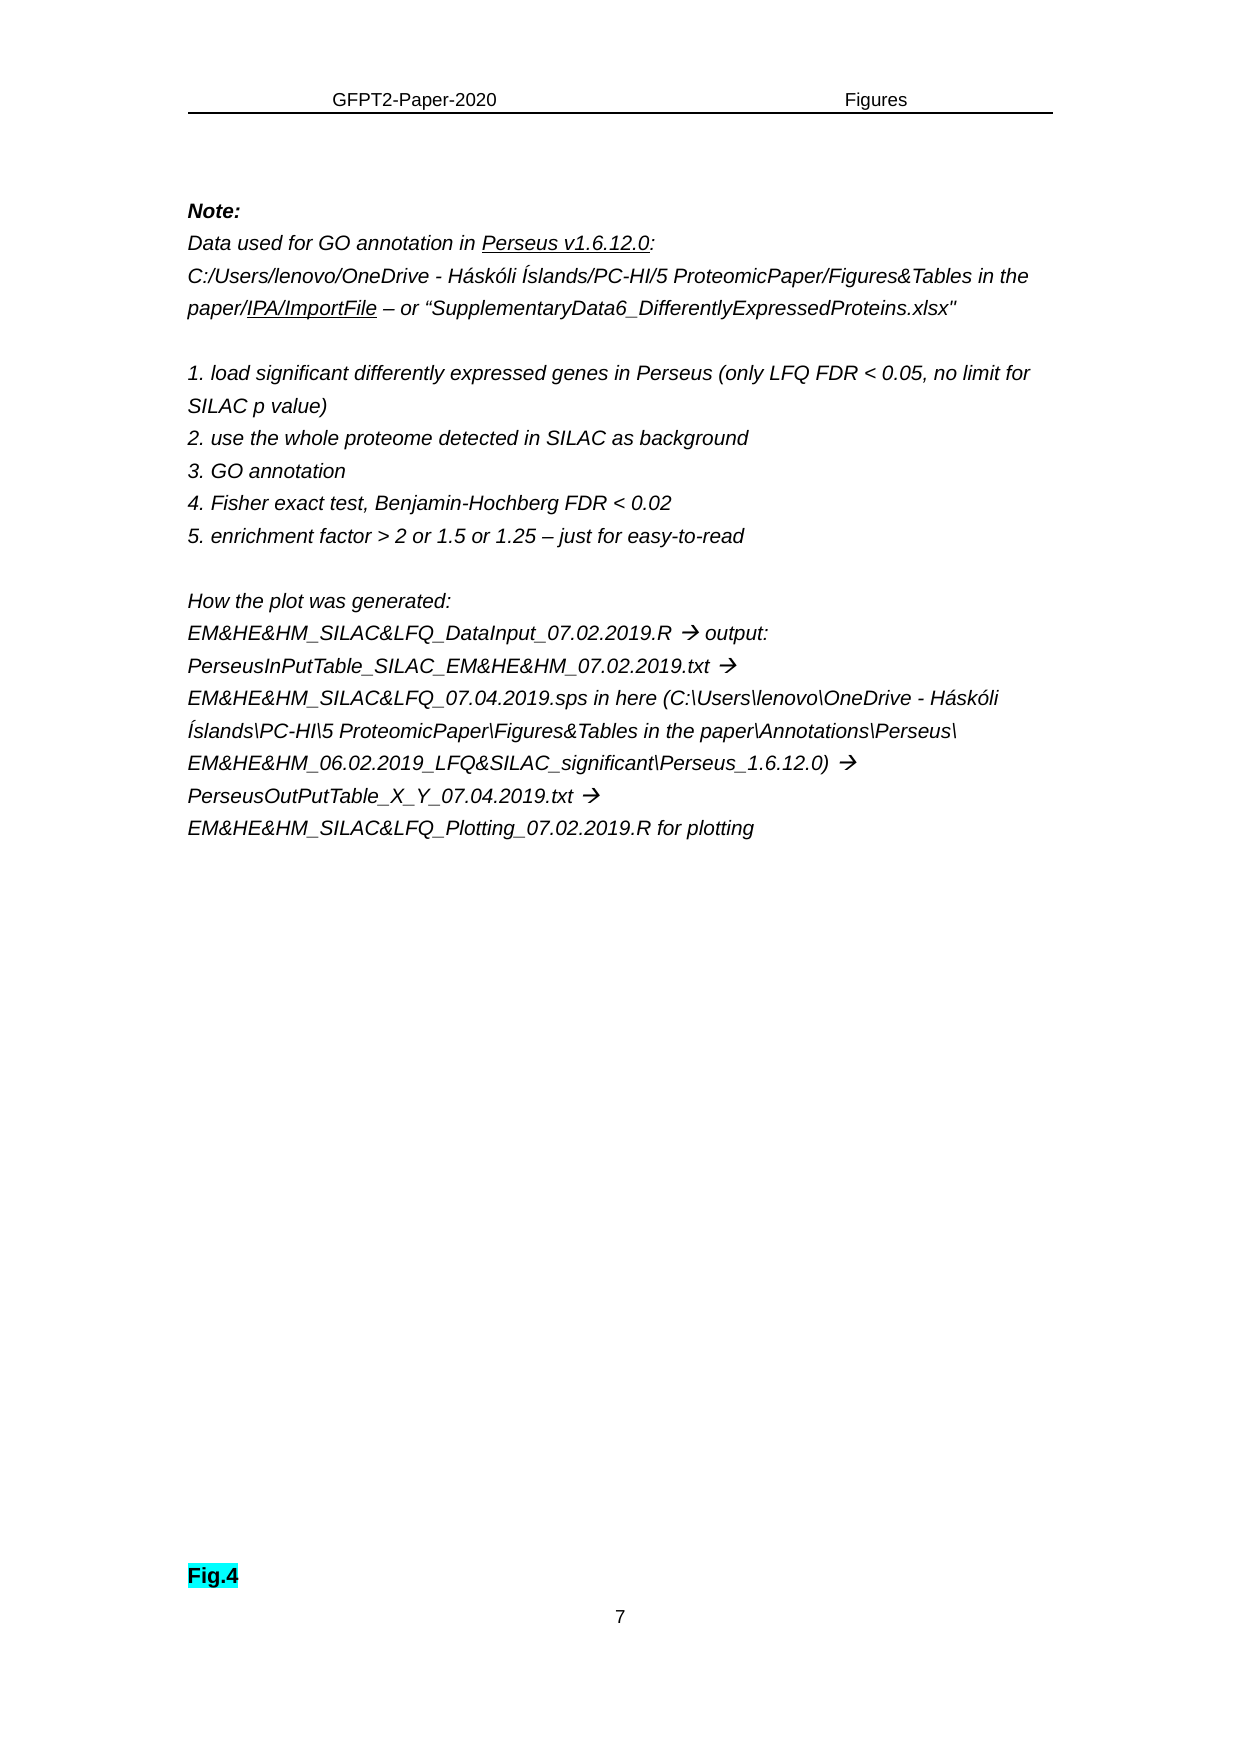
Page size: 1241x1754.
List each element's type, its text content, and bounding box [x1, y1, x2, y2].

text How the plot was generated: [187, 584, 1053, 617]
text Data used for GO annotation in Perseus v1.6.12.0: [187, 227, 1053, 259]
text 3. GO annotation [187, 454, 1053, 487]
text 5. enrichment factor > 2 or 1.5 or 1.25 – just for easy-to-read [187, 519, 1053, 552]
text Fig.4 [187, 1559, 1053, 1592]
text C:/Users/lenovo/OneDrive - Háskóli Íslands/PC-HI/5 ProteomicPaper/Figures&Tables in the paper/IPA/ImportFile – or “SupplementaryData6_DifferentlyExpressedProteins.xlsx" [187, 259, 1053, 324]
text 2. use the whole proteome detected in SILAC as background [187, 422, 1053, 454]
text 1. load significant differently expressed genes in Perseus (only LFQ FDR < 0.05, no limit for SILAC p value) [187, 357, 1053, 422]
text 4. Fisher exact test, Benjamin-Hochberg FDR < 0.02 [187, 487, 1053, 519]
text EM&HE&HM_SILAC&LFQ_DataInput_07.02.2019.R output: PerseusInPutTable_SILAC_EM&HE&HM_07.02.2019.txt EM&HE&HM_SILAC&LFQ_07.04.2019.sps in here (C:\Users\lenovo\OneDrive - Háskóli Íslands\PC-HI\5 ProteomicPaper\Figures&Tables in the paper\Annotations\Perseus\EM&HE&HM_06.02.2019_LFQ&SILAC_significant\Perseus_1.6.12.0) PerseusOutPutTable_X_Y_07.04.2019.txt EM&HE&HM_SILAC&LFQ_Plotting_07.02.2019.R for plotting [187, 617, 1053, 844]
text Note: [187, 194, 1053, 227]
